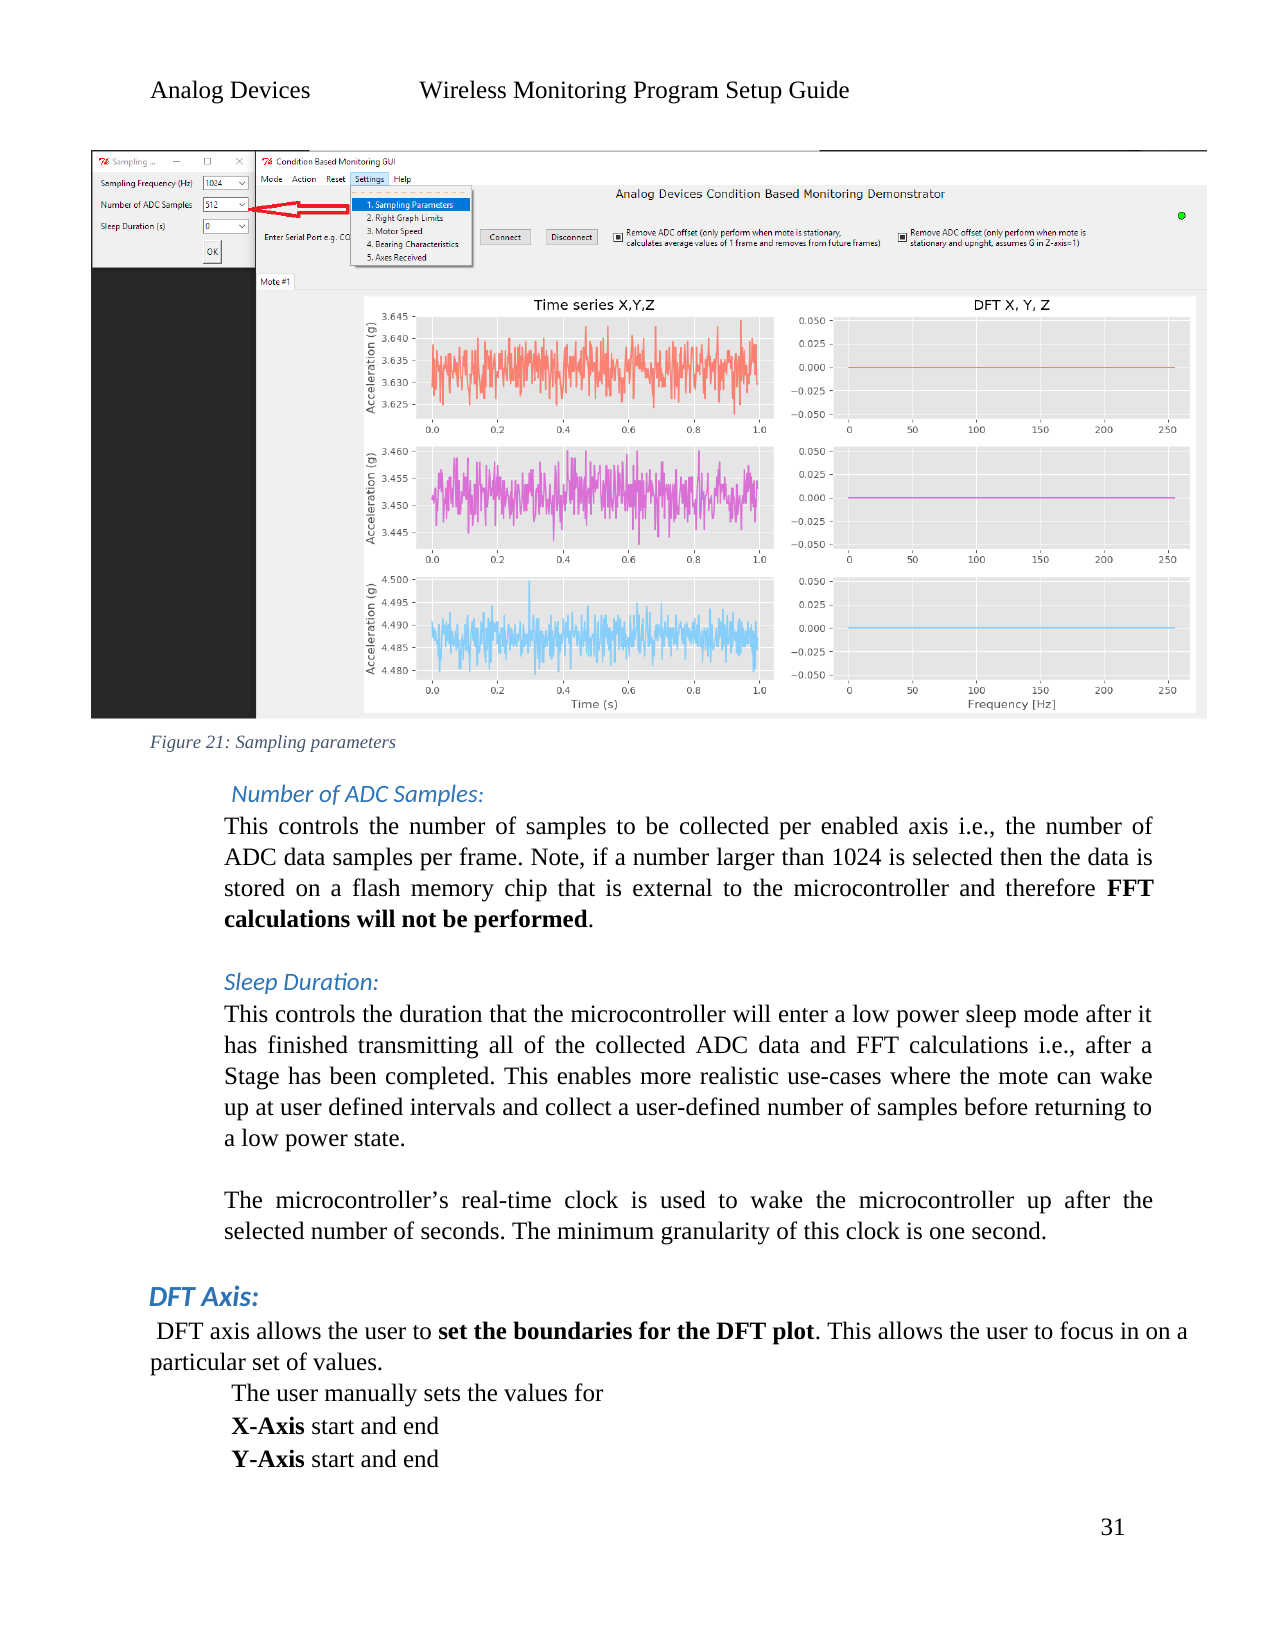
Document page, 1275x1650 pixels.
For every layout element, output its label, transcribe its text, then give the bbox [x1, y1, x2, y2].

text Sleep Duration: [224, 966, 1206, 997]
text DFT Axis: [148, 1278, 1206, 1313]
picture [91, 150, 1208, 719]
text The microcontroller’s real-time clock is used to wake the microcontroller up after the selected number of seconds. The minimum granularity of this clock is one second. [224, 1185, 1154, 1245]
text This controls the duration that the microcontroller will enter a low power sleep mode after it has finished transmitting all of the collected ADC data and FFT calculations i.e., after a Stage has been completed. This enables more realistic use-cases where the mote can wake up at user defined intervals and collect a user-defined number of samples before returning to a low power state. [224, 999, 1154, 1152]
text X-Axis start and end [225, 1411, 1126, 1440]
text Figure 21: Sampling parameters [150, 731, 1206, 752]
text This controls the number of samples to be collected per enabled axis i.e., the number of ADC data samples per frame. Note, if a number larger than 1024 is selected then the data is stored on a flash memory chip that is external to the microcontroller and therefore FFT calculations will not be performed. [224, 811, 1154, 933]
text DFT axis allows the user to set the boundaries for the DFT plot. This allows the user to focus in on a particular set of values. [150, 1316, 1206, 1376]
text The user manually sets the values for [225, 1378, 1206, 1407]
text Number of ADC Samples: [150, 778, 1206, 808]
text Y-Axis start and end [225, 1444, 1126, 1473]
